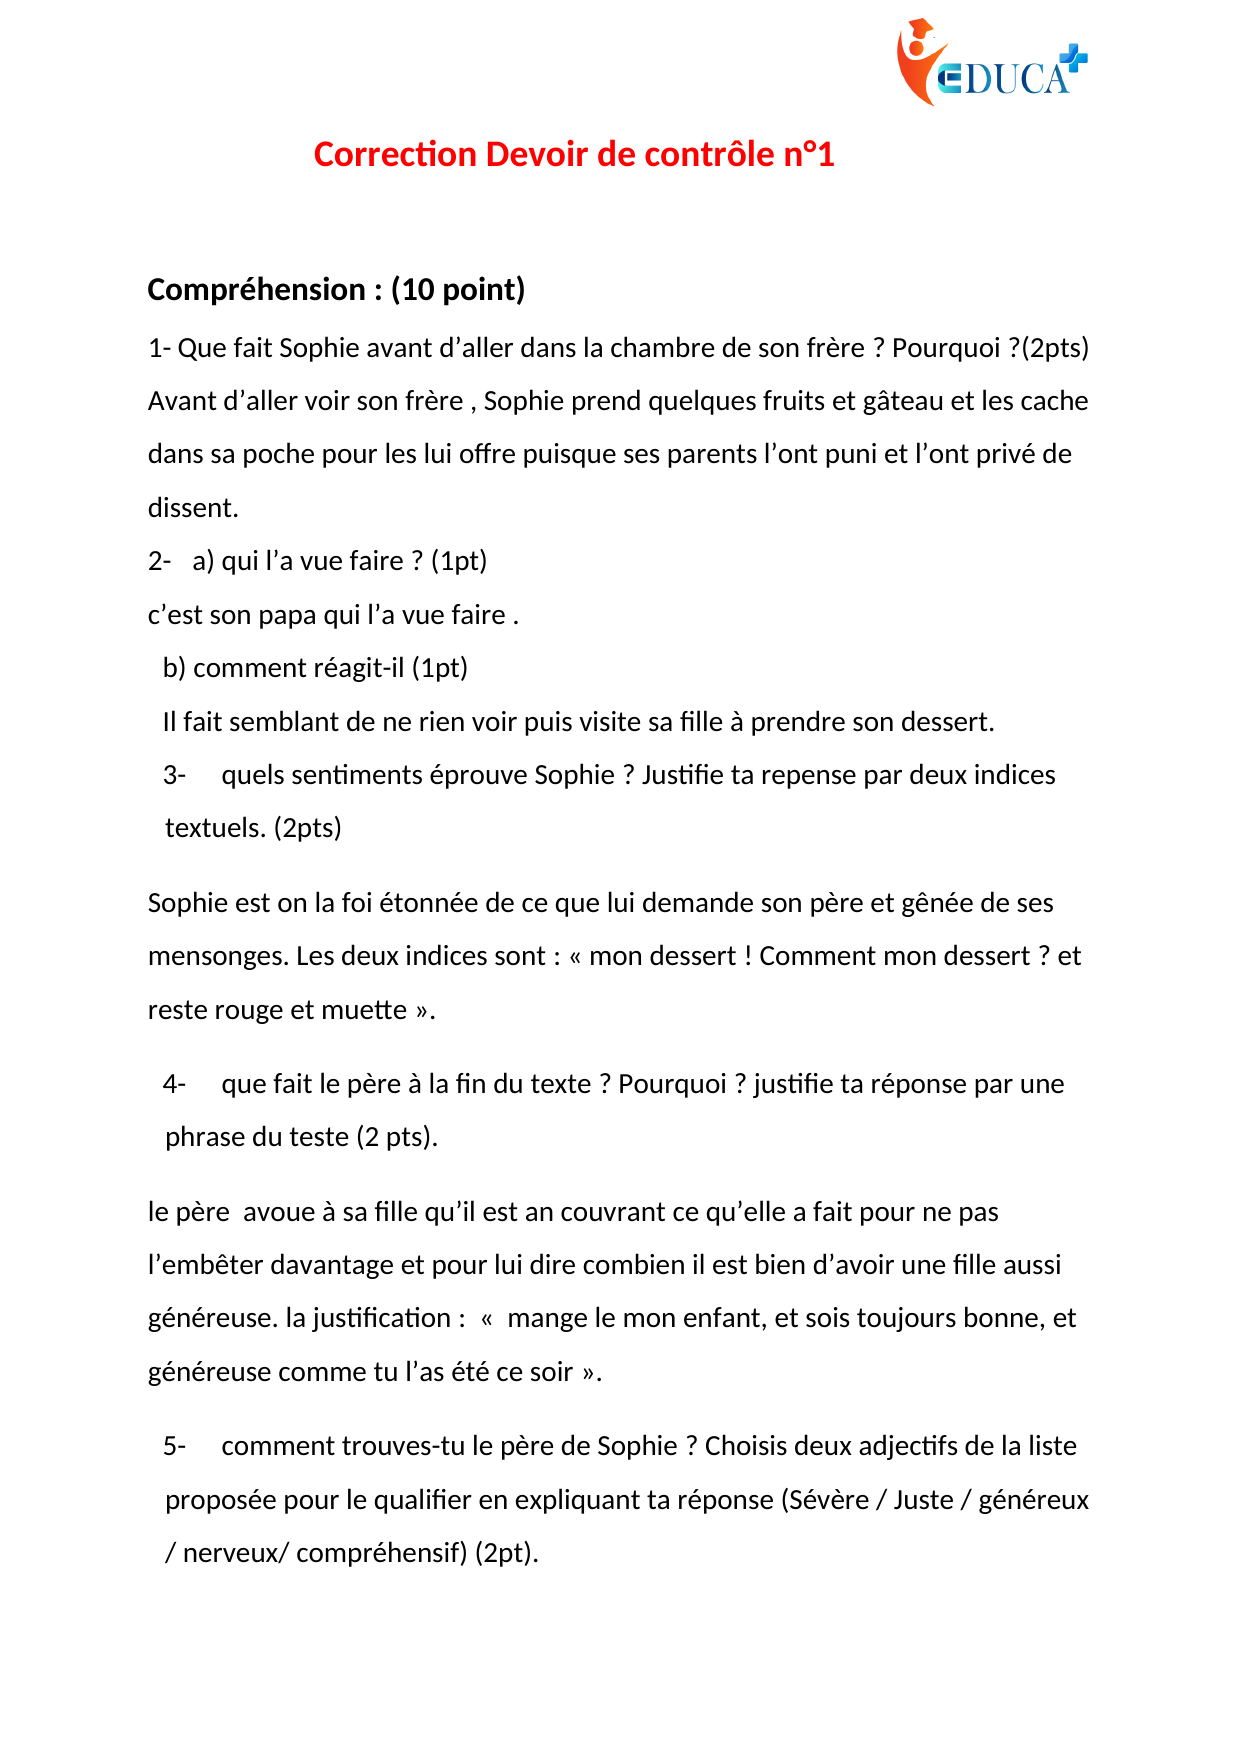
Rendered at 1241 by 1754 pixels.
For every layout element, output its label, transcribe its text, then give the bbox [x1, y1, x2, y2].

list Correction Devoir de contrôle n°1 [148, 130, 1003, 176]
text le père avoue à sa fille qu’il est an couvrant ce qu’elle a fait pour ne pas l’embêter davantage et pour lui dire combien il est bien d’avoir une fille aussi généreuse. la justification : « mange le mon enfant, et sois toujours bonne, et généreuse comme tu l’as été ce soir ». [148, 1193, 1093, 1389]
list a) qui l’a vue faire ? (1pt) [148, 542, 1093, 578]
list c’est son papa qui l’a vue faire . [148, 596, 1093, 631]
list Il fait semblant de ne rien voir puis visite sa fille à prendre son dessert. [162, 703, 1093, 738]
list que fait le père à la fin du texte ? Pourquoi ? justifie ta réponse par une phrase du teste (2 pts). [162, 1065, 1093, 1154]
list quels sentiments éprouve Sophie ? Justifie ta repense par deux indices textuels. (2pts) [162, 756, 1093, 845]
list comment trouves-tu le père de Sophie ? Choisis deux adjectifs de la liste proposée pour le qualifier en expliquant ta réponse (Sévère / Juste / généreux / nerveux/ compréhensif) (2pt). [162, 1427, 1093, 1570]
text Sophie est on la foi étonnée de ce que lui demande son père et gênée de ses mensonges. Les deux indices sont : « mon dessert ! Comment mon dessert ? et reste rouge et muette ». [148, 884, 1093, 1026]
picture [890, 14, 1093, 110]
list Compréhension : (10 point) [148, 268, 1003, 308]
list Avant d’aller voir son frère , Sophie prend quelques fruits et gâteau et les cache dans sa poche pour les lui offre puisque ses parents l’ont puni et l’ont privé de dissent. [148, 382, 1093, 524]
list b) comment réagit-il (1pt) [162, 649, 1093, 685]
list Que fait Sophie avant d’aller dans la chambre de son frère ? Pourquoi ?(2pts) [148, 329, 1093, 364]
